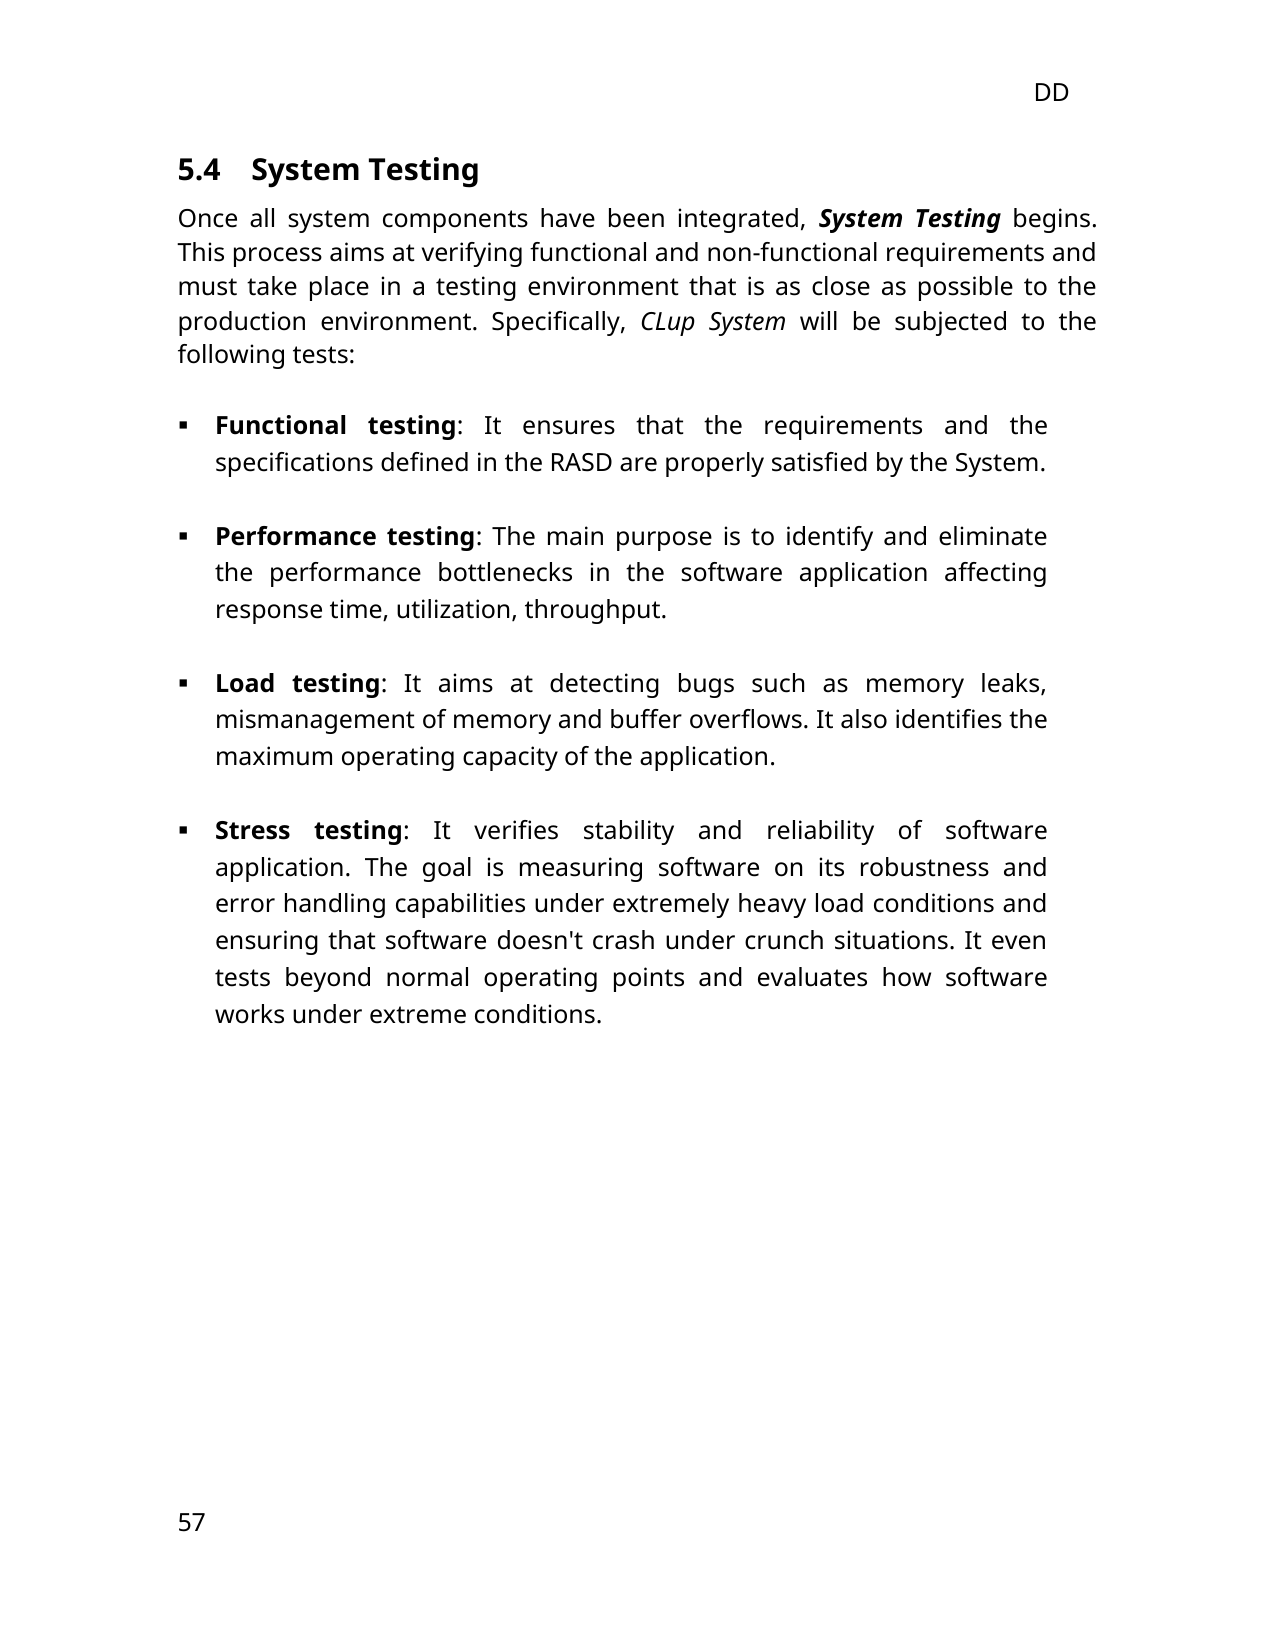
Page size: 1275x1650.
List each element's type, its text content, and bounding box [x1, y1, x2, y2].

subtitle 5.4 System Testing [177, 148, 1098, 189]
list Functional testing: It ensures that the requirements and the specifications defined in the RASD are properly satisfied by the System. [177, 408, 1048, 479]
list Stress testing: It verifies stability and reliability of software application. The goal is measuring software on its robustness and error handling capabilities under extremely heavy load conditions and ensuring that software doesn't crash under crunch situations. It even tests beyond normal operating points and evaluates how software works under extreme conditions. [177, 812, 1048, 1030]
list Load testing: It aims at detecting bugs such as memory leaks, mismanagement of memory and buffer overflows. It also identifies the maximum operating capacity of the application. [177, 665, 1048, 773]
text Once all system components have been integrated, System Testing begins. This process aims at verifying functional and non-functional requirements and must take place in a testing environment that is as close as possible to the production environment. Specifically, CLup System will be subjected to the following tests: [177, 201, 1098, 371]
list Performance testing: The main purpose is to identify and eliminate the performance bottlenecks in the software application affecting response time, utilization, throughput. [177, 518, 1048, 626]
